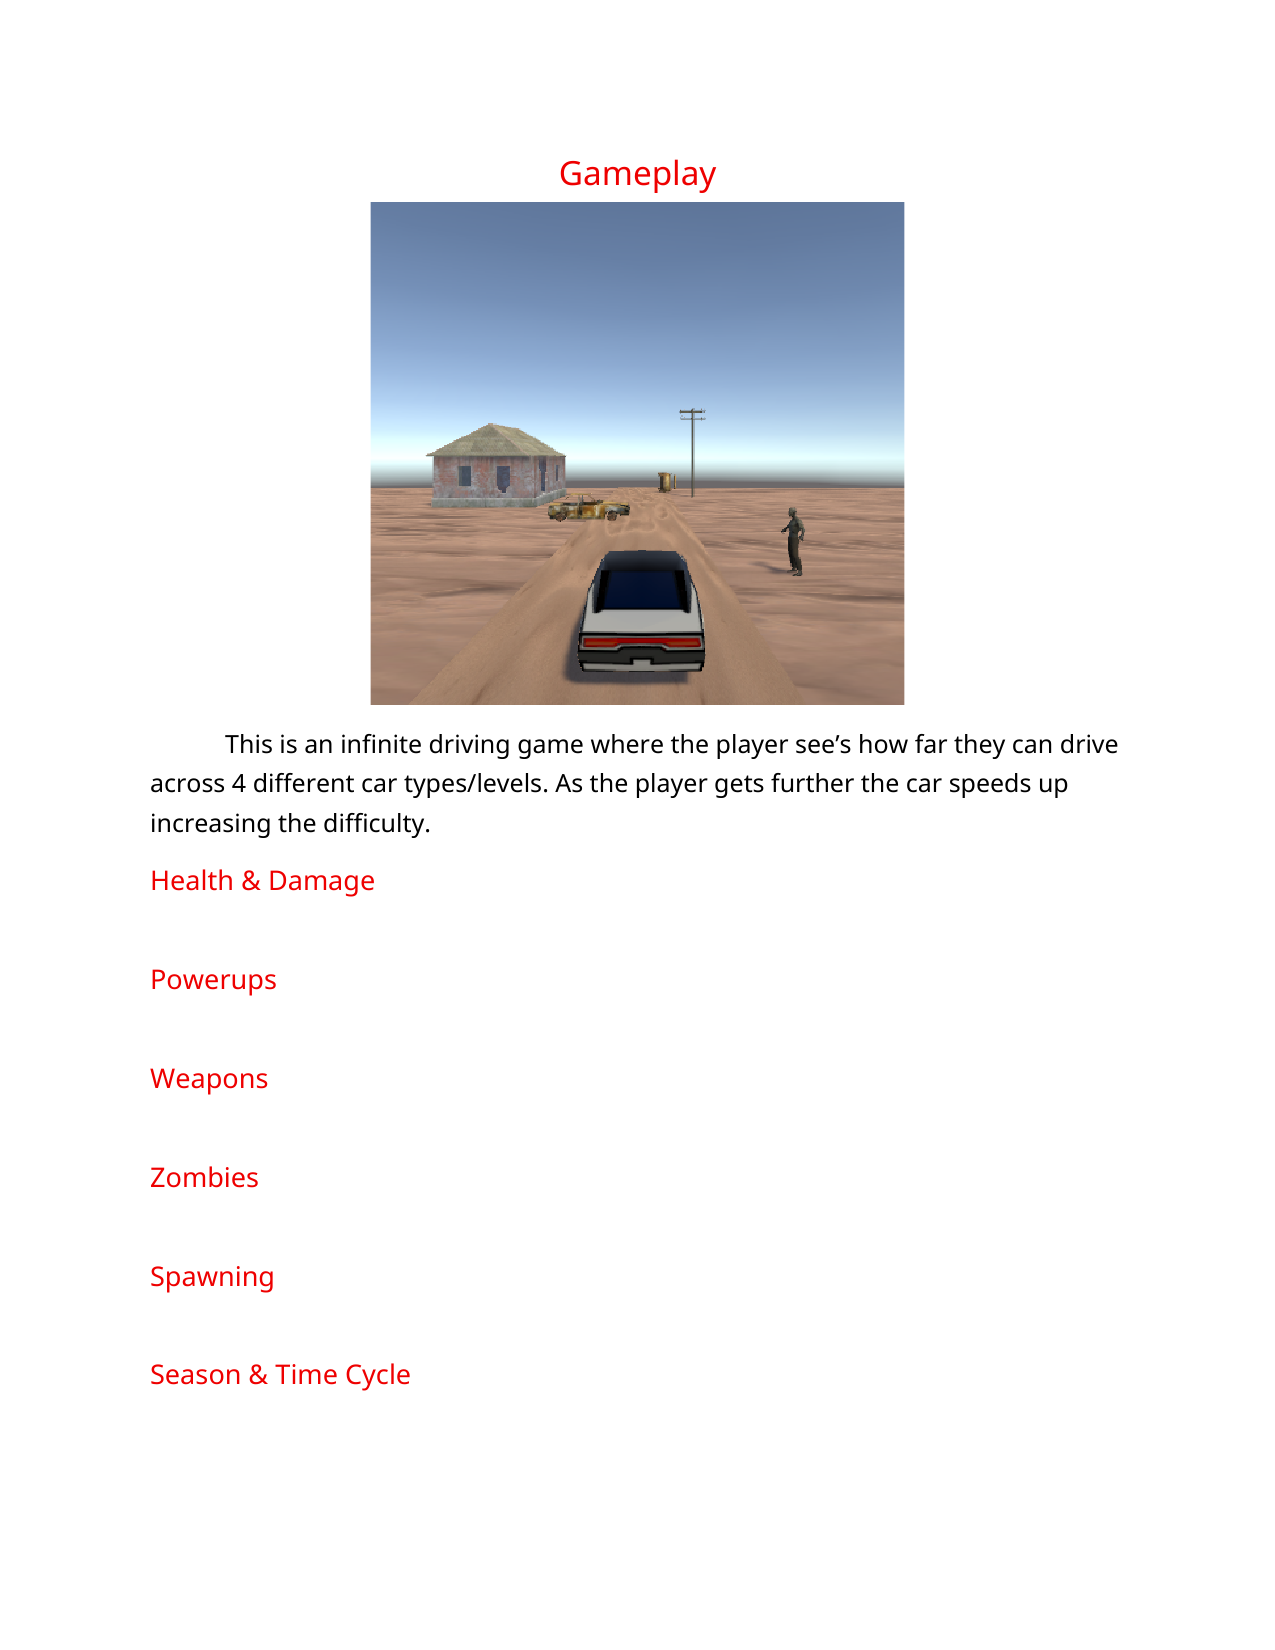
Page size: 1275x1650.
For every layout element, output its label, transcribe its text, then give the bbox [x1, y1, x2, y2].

subtitle Health & Damage [150, 862, 1125, 898]
subtitle Weapons [150, 1059, 1125, 1096]
subtitle Zombies [150, 1158, 1125, 1195]
subtitle Spawning [150, 1257, 1125, 1294]
subtitle Season & Time Cycle [150, 1356, 1125, 1393]
subtitle Powerups [150, 960, 1125, 997]
text This is an infinite driving game where the player see’s how far they can drive across 4 different car types/levels. As the player gets further the car speeds up increasing the difficulty. [150, 726, 1125, 839]
subtitle Gameplay [150, 150, 1125, 195]
picture [370, 202, 905, 705]
